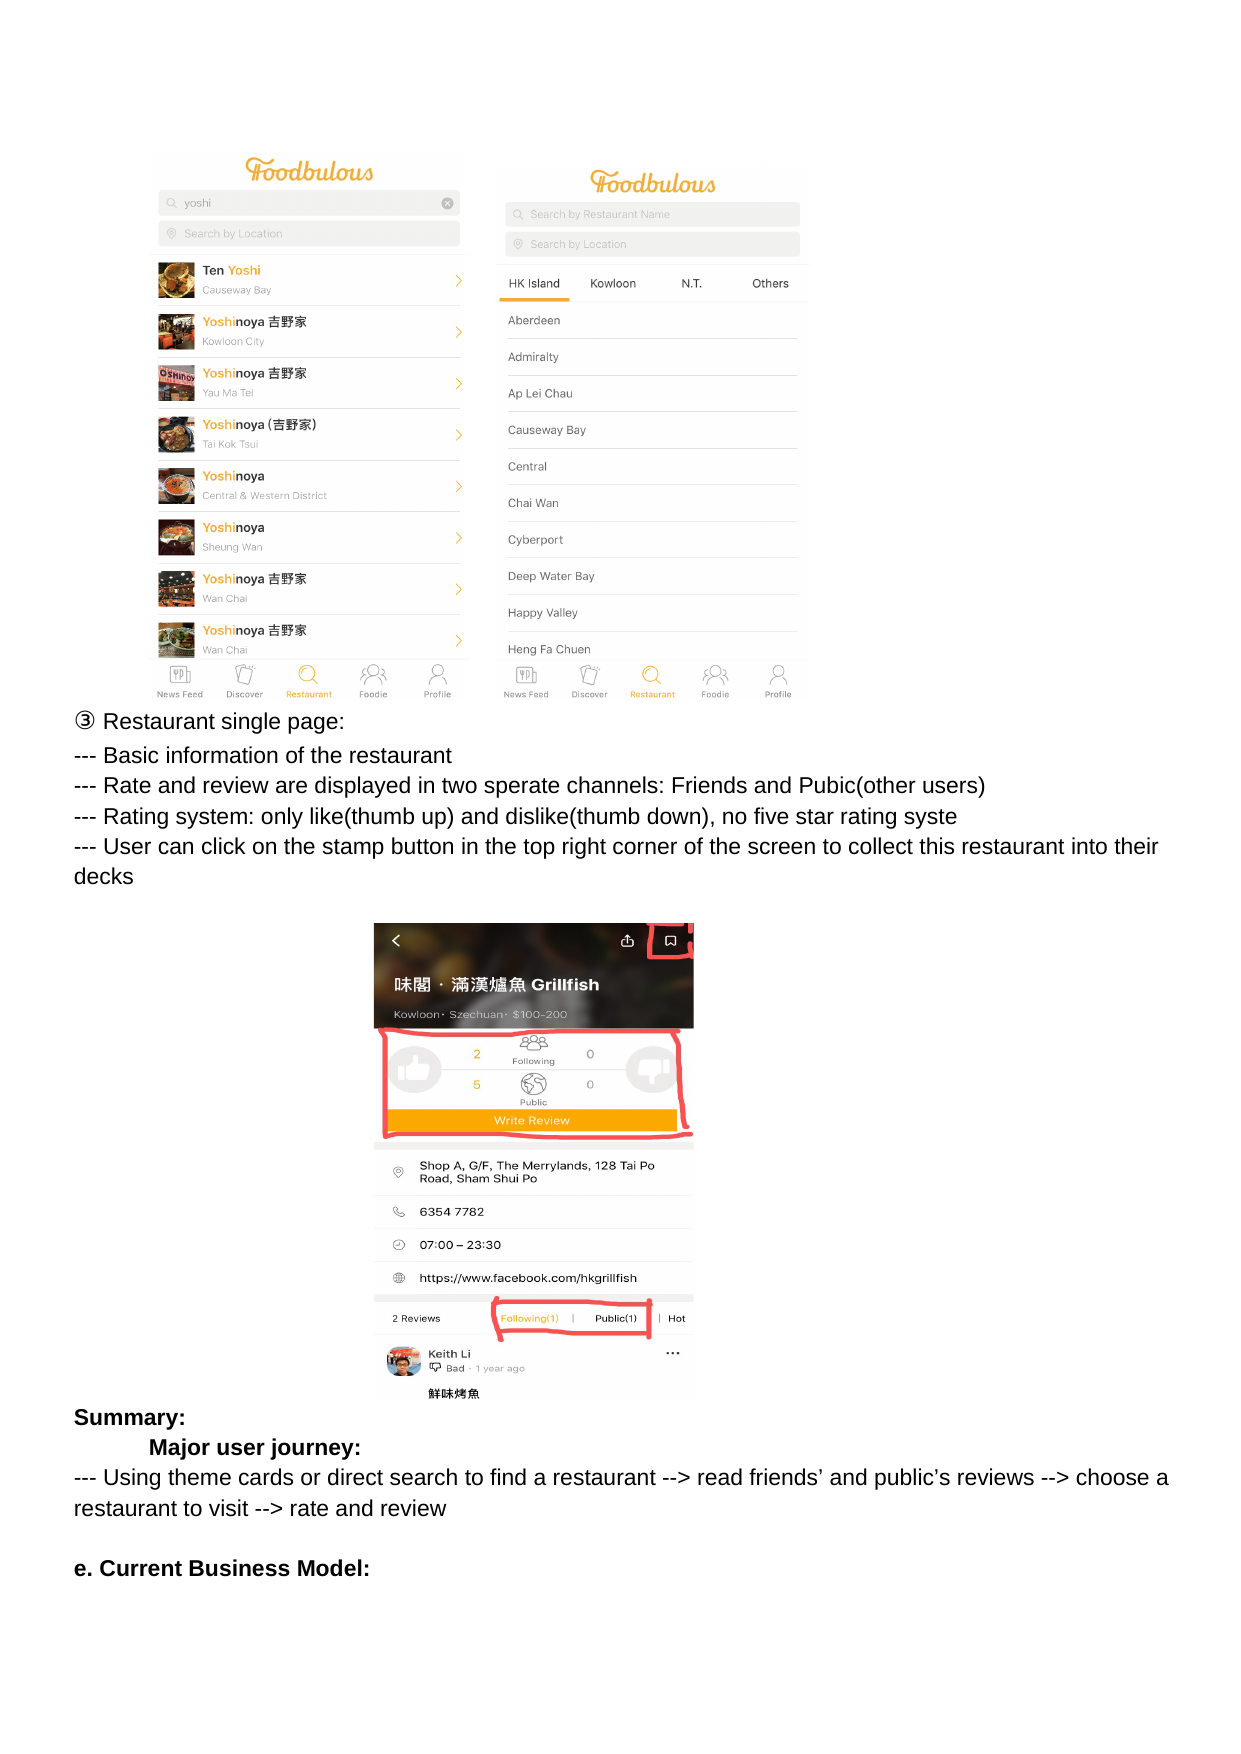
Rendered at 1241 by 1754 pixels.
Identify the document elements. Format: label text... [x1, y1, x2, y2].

picture [148, 150, 470, 700]
text --- Basic information of the restaurant [74, 742, 1195, 768]
picture [495, 163, 810, 700]
picture [373, 923, 694, 1400]
text Major user journey: [74, 1434, 1195, 1460]
text e. Current Business Model: [74, 1555, 1195, 1581]
text --- Rating system: only like(thumb up) and dislike(thumb down), no five star rating syste [74, 803, 1195, 829]
text ③ Restaurant single page: [74, 703, 1195, 737]
text --- Using theme cards or direct search to find a restaurant --> read friends’ and public’s reviews --> choose a restaurant to visit --> rate and review [74, 1464, 1195, 1521]
text --- Rate and review are displayed in two sperate channels: Friends and Pubic(other users) [74, 772, 1195, 799]
text --- User can click on the stamp button in the top right corner of the screen to collect this restaurant into their decks [74, 833, 1195, 889]
text Summary: [74, 1404, 1195, 1430]
